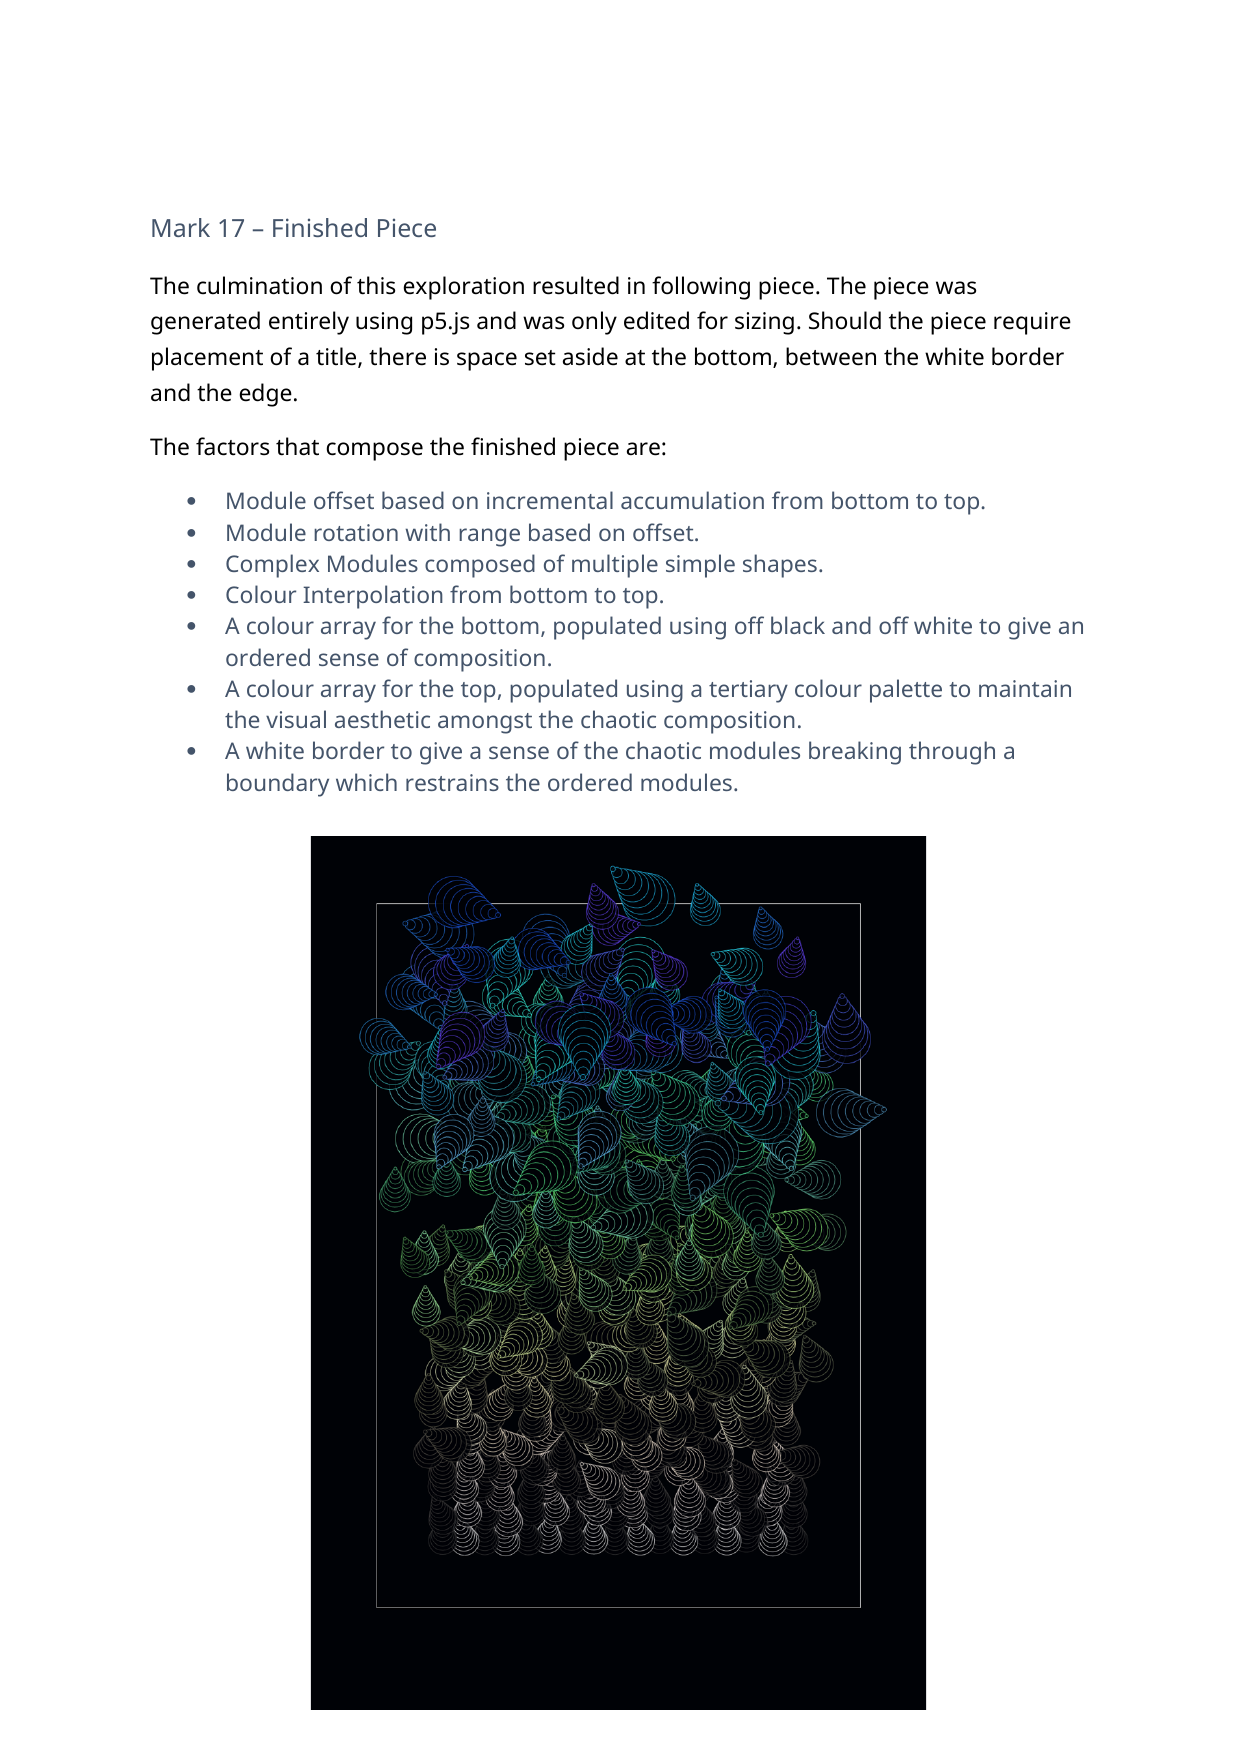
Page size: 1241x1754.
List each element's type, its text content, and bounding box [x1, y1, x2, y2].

subtitle Mark 17 – Finished Piece [150, 211, 1090, 245]
list Module rotation with range based on offset. [187, 517, 1090, 548]
list Module offset based on incremental accumulation from bottom to top. [187, 485, 1090, 517]
list Complex Modules composed of multiple simple shapes. [187, 548, 1090, 579]
list A white border to give a sense of the chaotic modules breaking through a boundary which restrains the ordered modules. [187, 735, 1090, 798]
list A colour array for the top, populated using a tertiary colour palette to maintain the visual aesthetic amongst the chaotic composition. [187, 673, 1090, 735]
list A colour array for the bottom, populated using off black and off white to give an ordered sense of composition. [187, 610, 1090, 673]
text The factors that compose the finished piece are: [150, 431, 1090, 462]
list Colour Interpolation from bottom to top. [187, 579, 1090, 610]
picture [309, 836, 926, 1706]
text The culmination of this exploration resulted in following piece. The piece was generated entirely using p5.js and was only edited for sizing. Should the piece require placement of a title, there is space set aside at the bottom, between the white border and the edge. [150, 270, 1090, 408]
